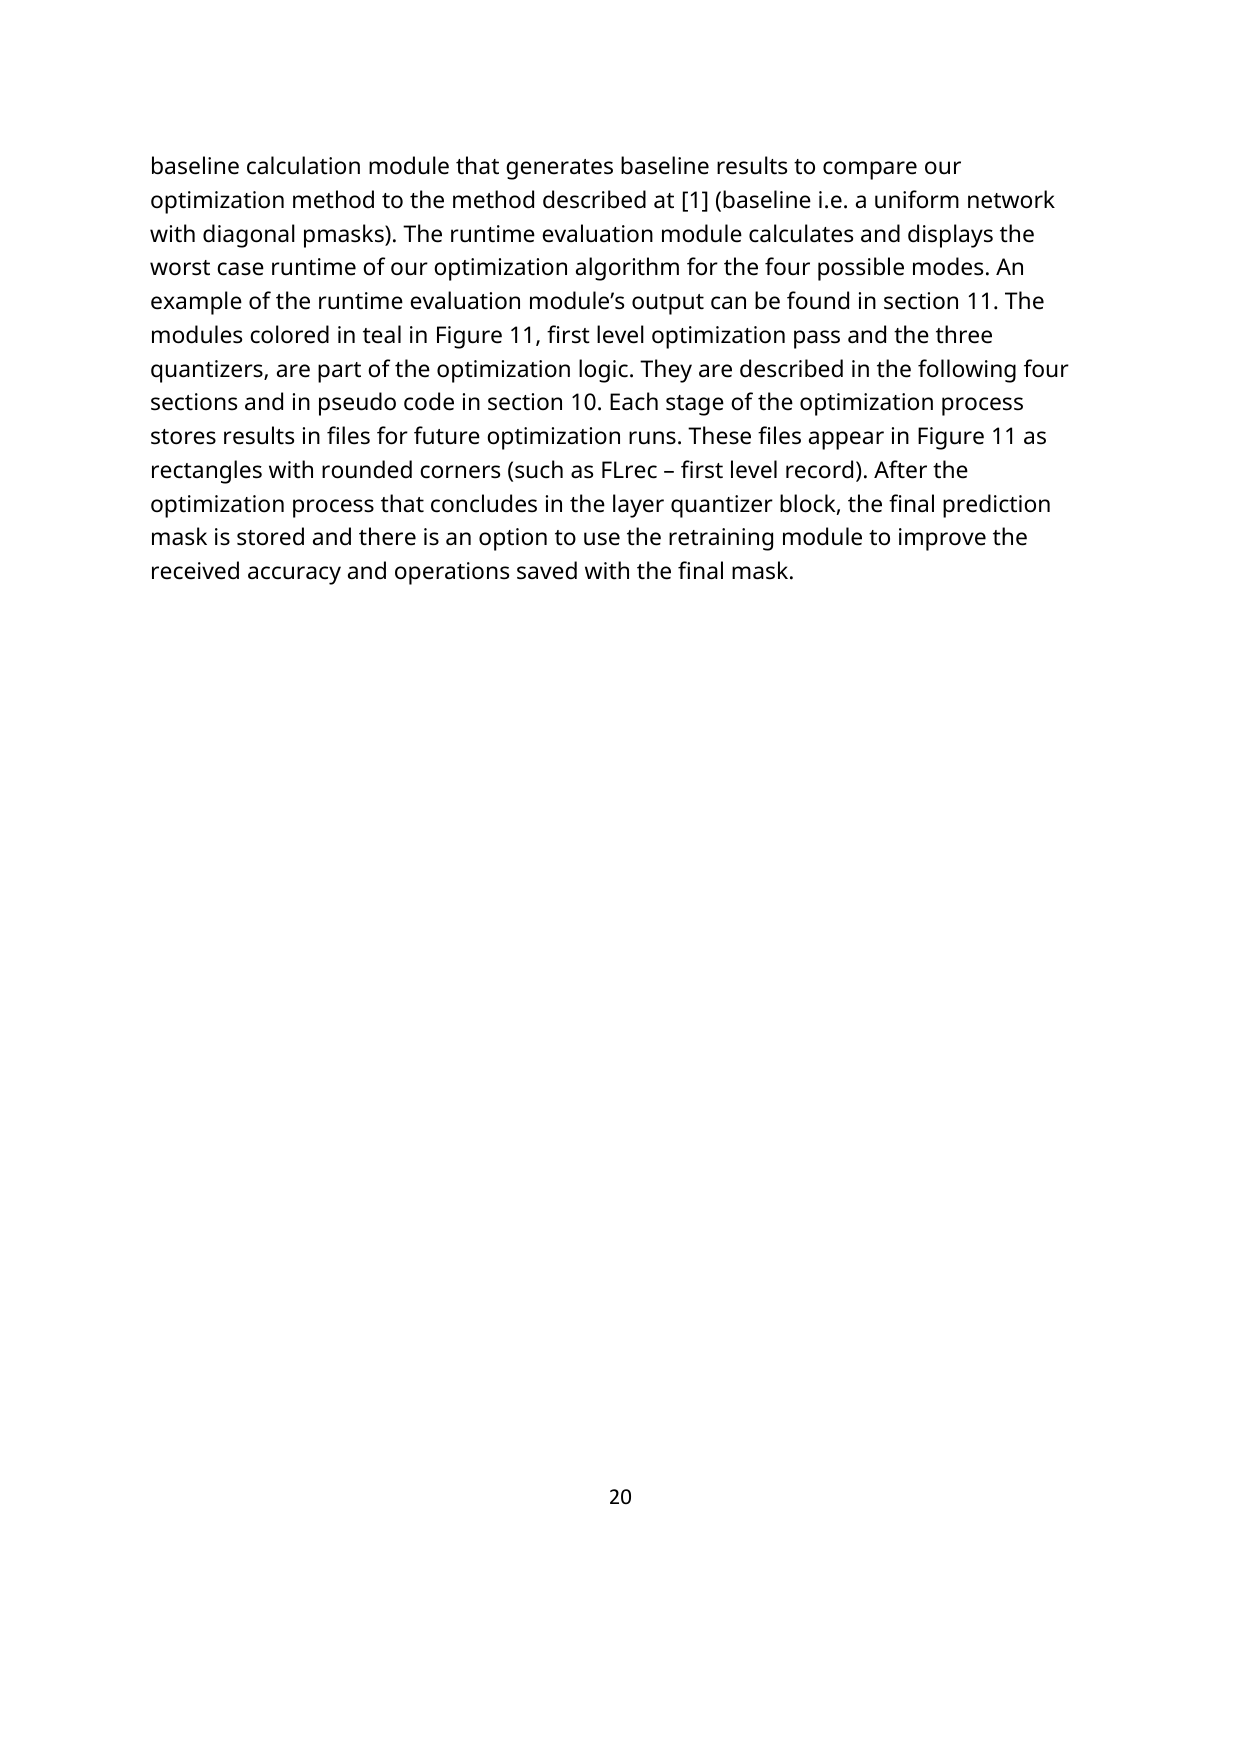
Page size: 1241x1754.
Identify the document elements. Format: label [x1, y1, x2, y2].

text [150, 150, 1090, 586]
